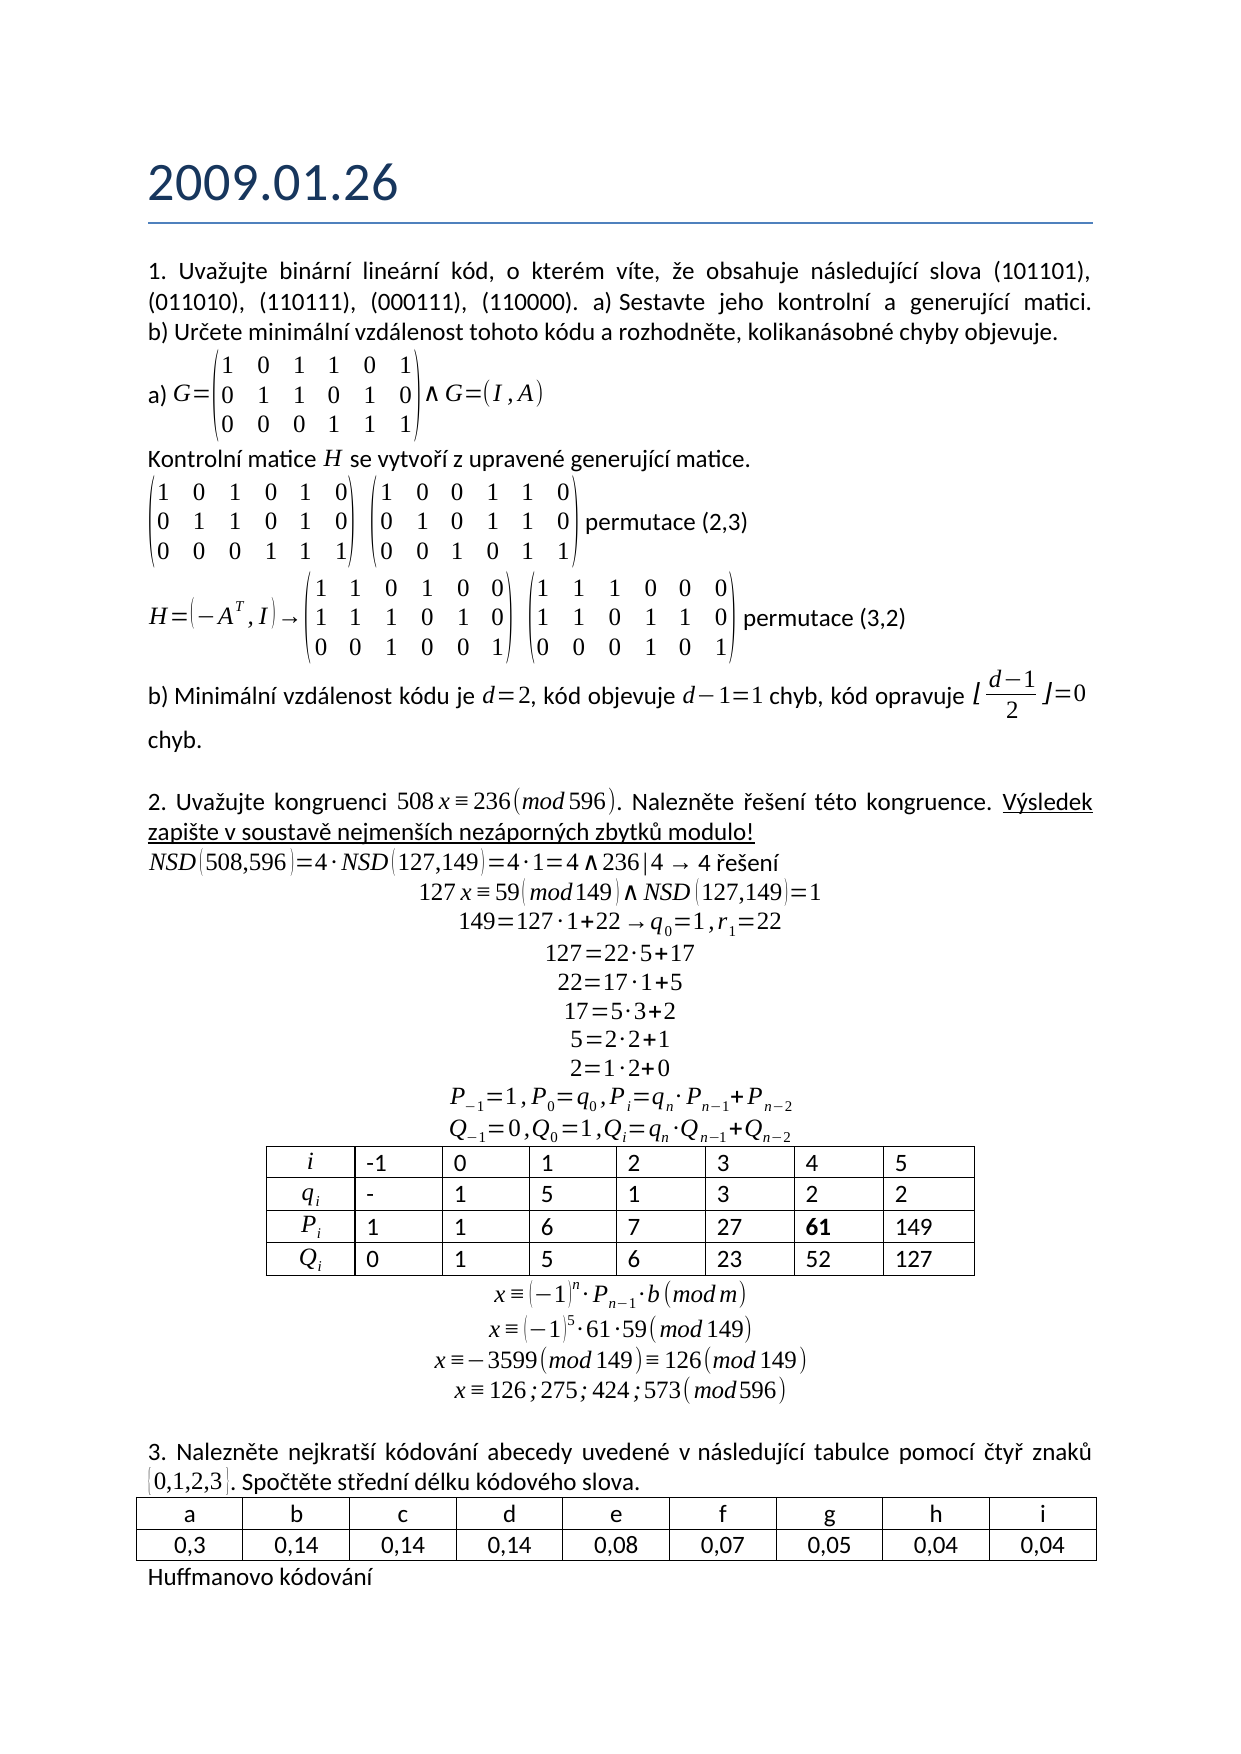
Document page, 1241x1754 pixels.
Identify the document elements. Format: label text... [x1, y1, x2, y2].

table_cell [267, 1211, 354, 1242]
table_cell - [356, 1178, 442, 1210]
table_header 3 [706, 1147, 794, 1177]
table_header c [350, 1498, 456, 1528]
text 1. Uvažujte binární lineární kód, o kterém víte, že obsahuje následující slova (101101), (011010), (110111), (000111), (110000). a) Sestavte jeho kontrolní a generující matici. b) Určete minimální vzdálenost tohoto kódu a rozhodněte, kolikanásobné chyby objevuje. [148, 255, 1093, 347]
table_cell 61 [795, 1211, 883, 1242]
text b) Minimální vzdálenost kódu je , kód objevuje chyb, kód opravuje chyb. [148, 666, 1093, 755]
table_header 5 [884, 1147, 974, 1177]
table_cell 2 [795, 1178, 883, 1210]
table_header b [243, 1498, 349, 1528]
table_cell 5 [530, 1243, 616, 1274]
table_cell 3 [706, 1178, 794, 1210]
table_cell 27 [706, 1211, 794, 1242]
table_header 0 [443, 1147, 529, 1177]
table_cell 1 [443, 1178, 529, 1210]
table_cell 5 [530, 1178, 616, 1210]
table_cell 6 [530, 1211, 616, 1242]
text a) [148, 347, 1093, 443]
text 2. Uvažujte kongruenci . Nalezněte řešení této kongruence. Výsledek zapište v soustavě nejmenších nezáporných zbytků modulo! [148, 786, 1093, 847]
table_cell 0,08 [563, 1530, 669, 1560]
table_cell 0,14 [350, 1530, 456, 1560]
table_header f [670, 1498, 776, 1528]
table_header 1 [530, 1147, 616, 1177]
table_header d [457, 1498, 562, 1528]
table_cell 52 [795, 1243, 883, 1274]
table_cell 0,05 [777, 1530, 882, 1560]
table_cell 1 [443, 1243, 529, 1274]
text 4 řešení [148, 847, 1093, 877]
text 3. Nalezněte nejkratší kódování abecedy uvedené v následující tabulce pomocí čtyř znaků . Spočtěte střední délku kódového slova. [148, 1436, 1093, 1497]
table_cell 1 [443, 1211, 529, 1242]
table_cell 149 [884, 1211, 974, 1242]
table_cell [267, 1178, 354, 1210]
table_cell 0 [356, 1243, 442, 1274]
table_cell 0,07 [670, 1530, 776, 1560]
table_cell 2 [884, 1178, 974, 1210]
table_cell 0,14 [243, 1530, 349, 1560]
title 2009.01.26 [148, 148, 1093, 222]
text Kontrolní matice se vytvoří z upravené generující matice. [148, 443, 1093, 473]
table_cell 0,04 [990, 1530, 1096, 1560]
text permutace (3,2) [148, 569, 1093, 666]
table_cell [267, 1243, 354, 1274]
table_cell 23 [706, 1243, 794, 1274]
table_header g [777, 1498, 882, 1528]
table_cell 0,14 [457, 1530, 562, 1560]
table_header i [990, 1498, 1096, 1528]
text Huffmanovo kódování [148, 1561, 1093, 1592]
text permutace (2,3) [148, 473, 1093, 569]
table_cell 6 [617, 1243, 705, 1274]
table_header 4 [795, 1147, 883, 1177]
table_header h [883, 1498, 989, 1528]
table_header e [563, 1498, 669, 1528]
table_cell 0,04 [883, 1530, 989, 1560]
table_cell 7 [617, 1211, 705, 1242]
table_header -1 [356, 1147, 442, 1177]
table_cell 127 [884, 1243, 974, 1274]
table_header 2 [617, 1147, 705, 1177]
table_cell 1 [617, 1178, 705, 1210]
table_cell 1 [356, 1211, 442, 1242]
table_header [267, 1147, 354, 1177]
table_cell 0,3 [137, 1530, 242, 1560]
table_header a [137, 1498, 242, 1528]
